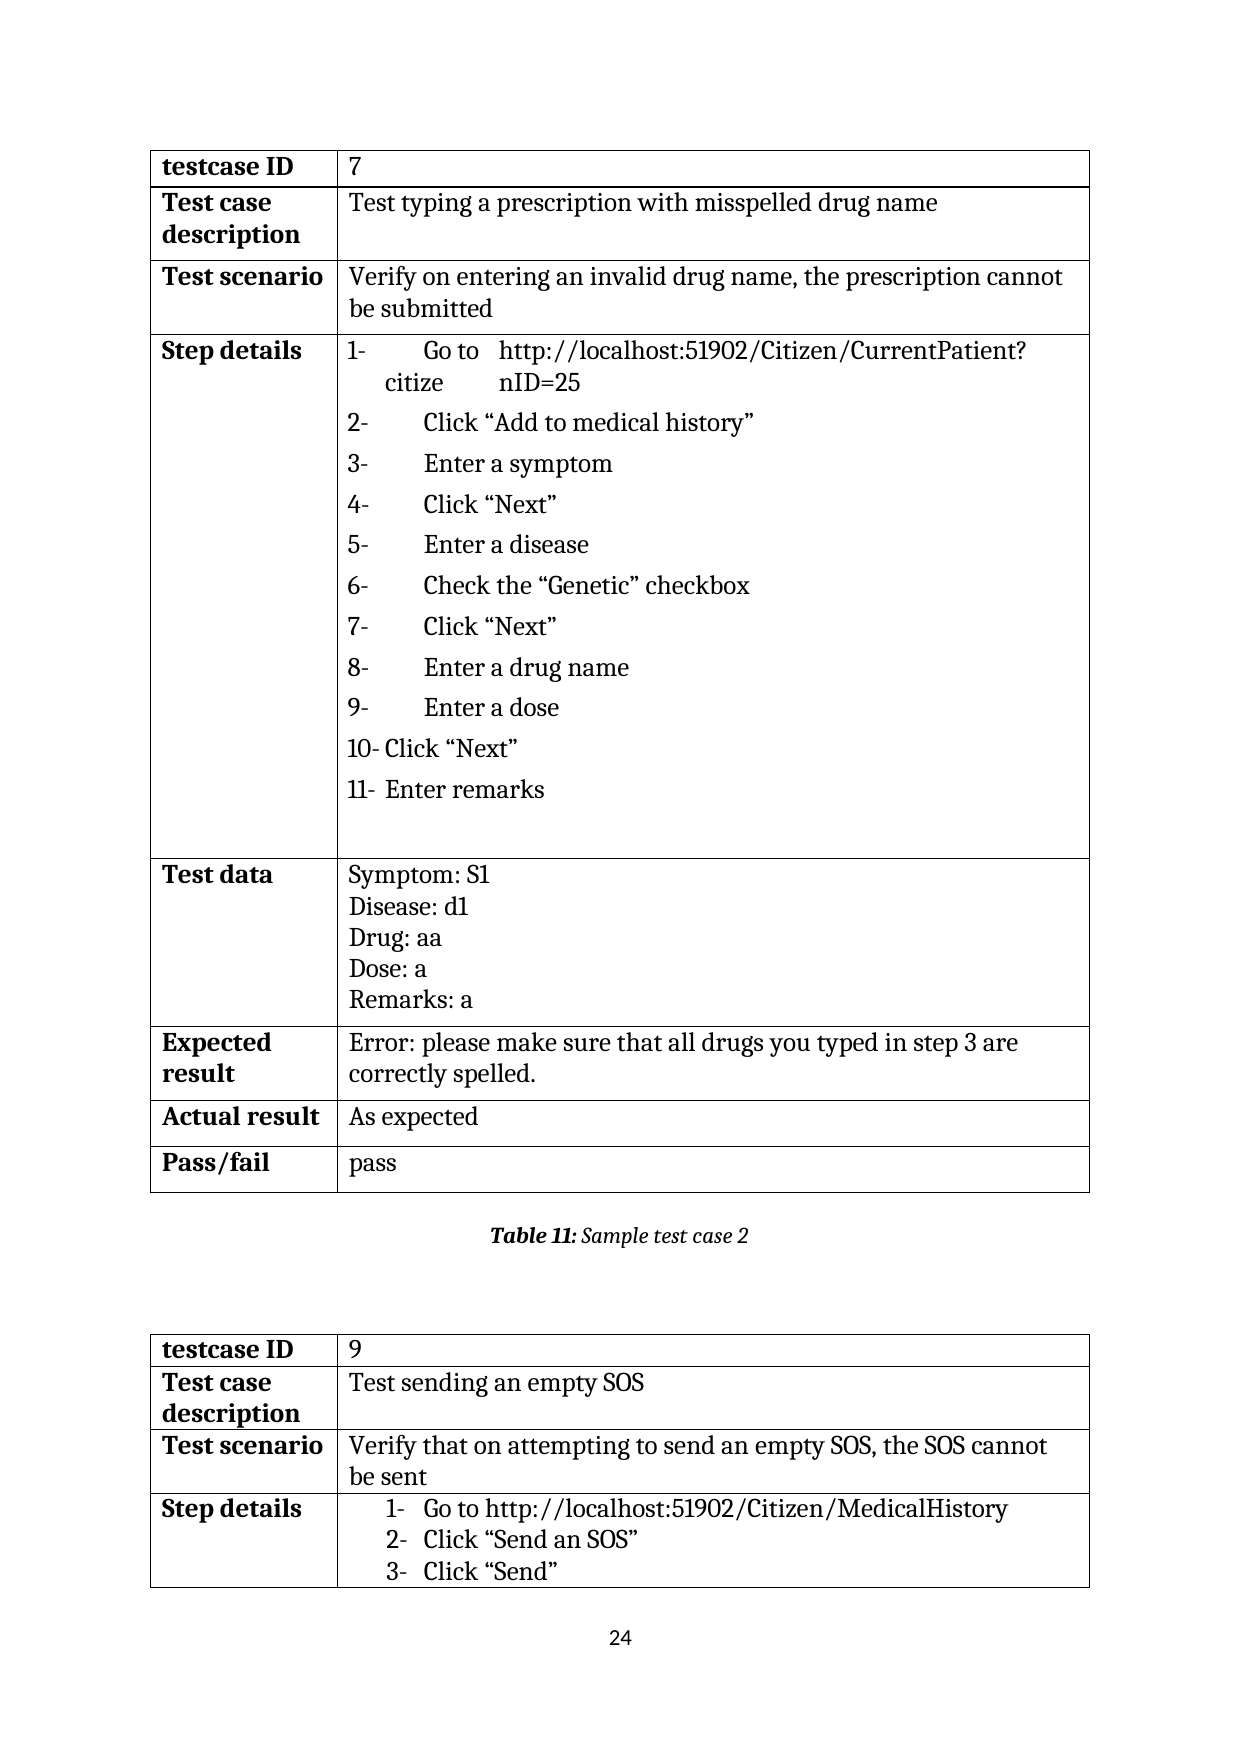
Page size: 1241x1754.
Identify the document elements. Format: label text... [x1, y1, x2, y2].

table_header testcase ID [151, 151, 337, 186]
table_cell Step details [151, 1494, 337, 1587]
table_cell Test data [151, 859, 337, 1026]
table_header testcase ID [151, 1335, 337, 1366]
table_cell Go to http://localhost:51902/Citizen/CurrentPatient?citize nID=25 Click “Add to medical history” Enter a symptom Click “Next” Enter a disease Check the “Genetic” checkbox Click “Next” Enter a drug name Enter a dose Click “Next” Enter remarks [338, 335, 1089, 858]
table_cell Actual result [151, 1101, 337, 1146]
table_cell Symptom: S1 Disease: d1 Drug: aa Dose: a Remarks: a [338, 859, 1089, 1026]
table_cell Test sending an empty SOS [338, 1367, 1089, 1429]
table_cell Test typing a prescription with misspelled drug name [338, 188, 1089, 260]
table_cell Go to http://localhost:51902/Citizen/MedicalHistory Click “Send an SOS” Click “Send” [338, 1494, 1089, 1587]
table_cell Expected result [151, 1027, 337, 1100]
table_cell Test case description [151, 188, 337, 260]
table_cell As expected [338, 1101, 1089, 1146]
table_cell Step details [151, 335, 337, 858]
table_cell Verify that on attempting to send an empty SOS, the SOS cannot be sent [338, 1430, 1089, 1492]
table_cell Error: please make sure that all drugs you typed in step 3 are correctly spelled. [338, 1027, 1089, 1100]
table_header 9 [338, 1335, 1089, 1366]
table_cell Test case description [151, 1367, 337, 1429]
table_cell Test scenario [151, 261, 337, 334]
text Table 11: Sample test case 2 [150, 1223, 1090, 1249]
table_cell Pass/fail [151, 1147, 337, 1192]
table_header 7 [338, 151, 1089, 186]
table_cell Verify on entering an invalid drug name, the prescription cannot be submitted [338, 261, 1089, 334]
table_cell pass [338, 1147, 1089, 1192]
table_cell Test scenario [151, 1430, 337, 1492]
